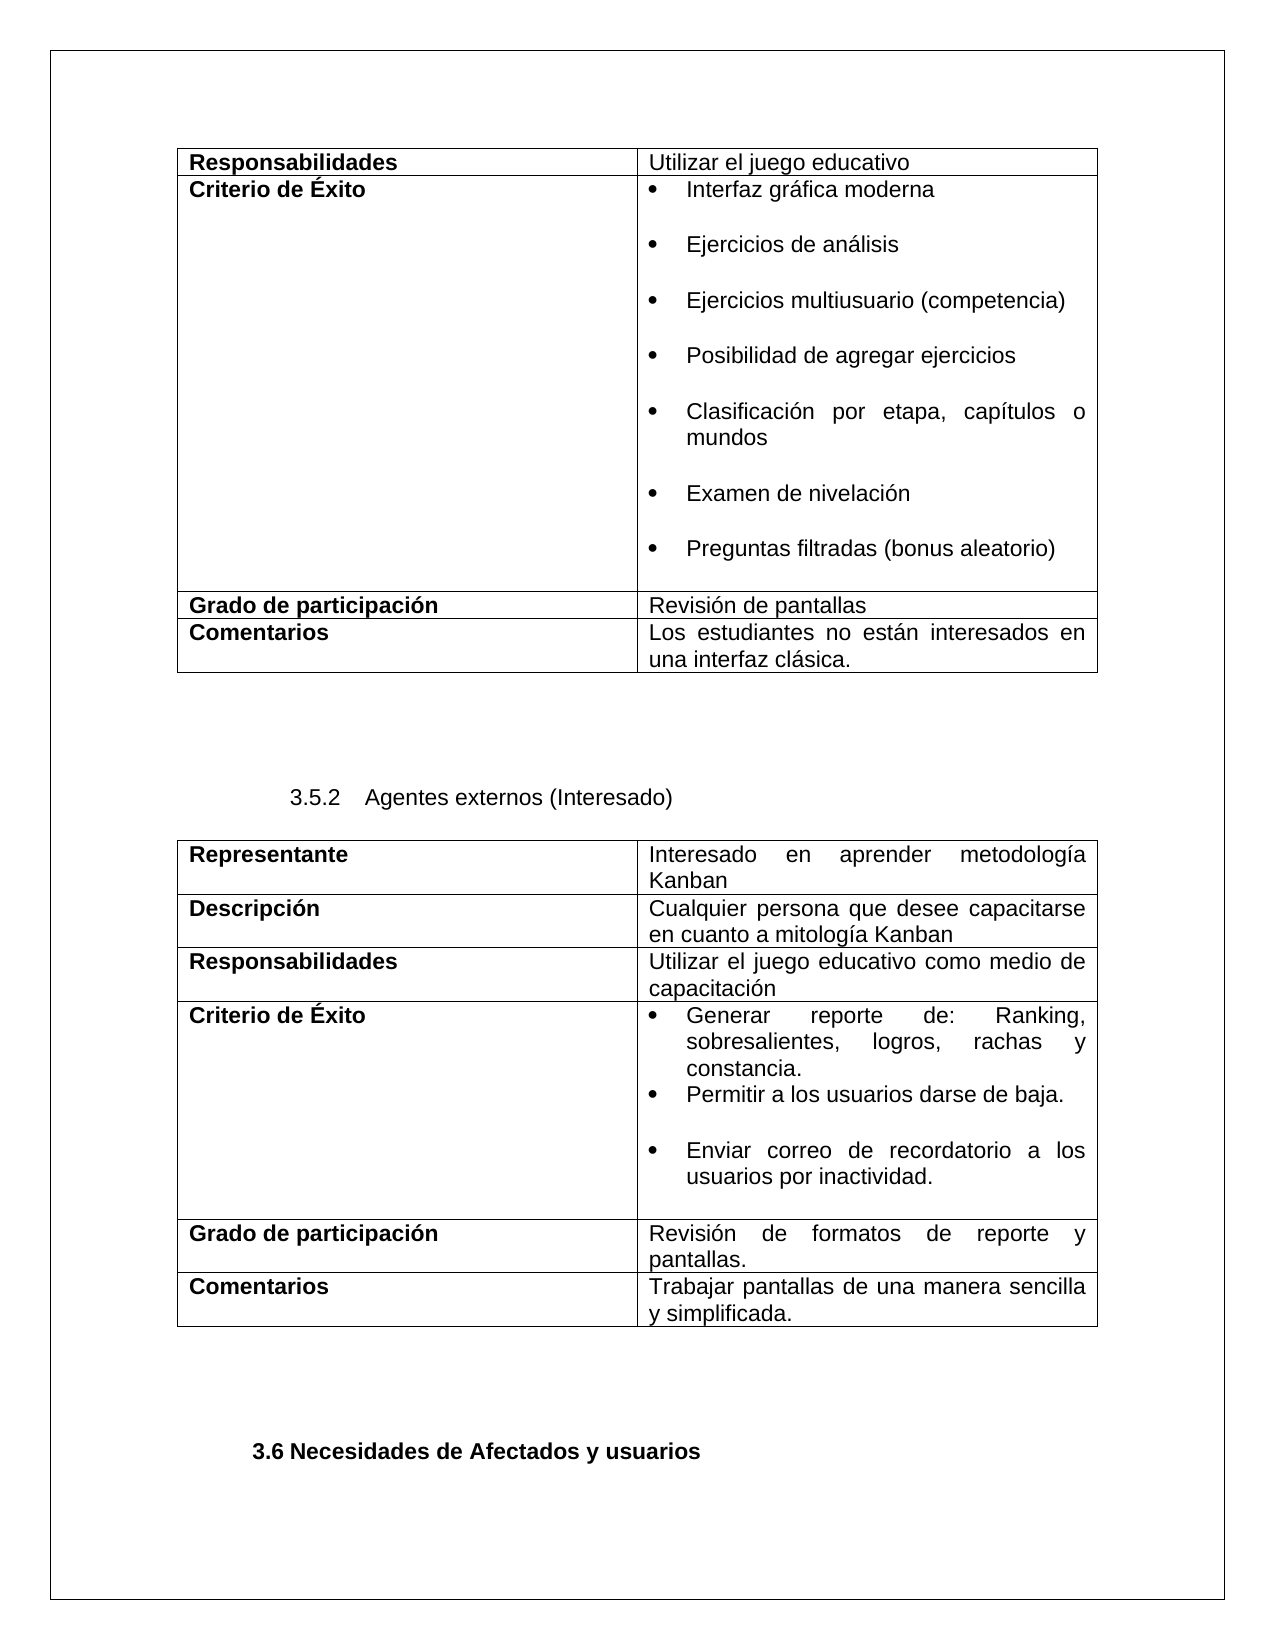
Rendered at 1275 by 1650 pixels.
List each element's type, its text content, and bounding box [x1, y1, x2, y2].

list Necesidades de Afectados y usuarios [252, 1438, 1098, 1464]
table_cell Cualquier persona que desee capacitarse en cuanto a mitología Kanban [638, 895, 1097, 947]
table_cell Comentarios [178, 1273, 637, 1326]
table_cell Responsabilidades [178, 149, 637, 175]
table_cell Utilizar el juego educativo como medio de capacitación [638, 948, 1097, 1001]
table_header Representante [178, 841, 637, 893]
table_cell Trabajar pantallas de una manera sencilla y simplificada. [638, 1273, 1097, 1326]
table_cell Comentarios [178, 619, 637, 672]
table_header Interesado en aprender metodología Kanban [638, 841, 1097, 893]
table_cell Revisión de pantallas [638, 592, 1097, 618]
table_cell Criterio de Éxito [178, 1002, 637, 1218]
table_cell Criterio de Éxito [178, 176, 637, 591]
table_cell Los estudiantes no están interesados en una interfaz clásica. [638, 619, 1097, 672]
table_cell Grado de participación [178, 1220, 637, 1272]
list Agentes externos (Interesado) [289, 784, 1098, 811]
table_cell Utilizar el juego educativo [638, 149, 1097, 175]
table_cell Interfaz gráfica moderna Ejercicios de análisis Ejercicios multiusuario (competencia) Posibilidad de agregar ejercicios Clasificación por etapa, capítulos o mundos Examen de nivelación Preguntas filtradas (bonus aleatorio) [638, 176, 1097, 591]
table_cell Grado de participación [178, 592, 637, 618]
table_cell Descripción [178, 895, 637, 947]
table_cell Revisión de formatos de reporte y pantallas. [638, 1220, 1097, 1272]
table_cell Generar reporte de: Ranking, sobresalientes, logros, rachas y constancia. Permitir a los usuarios darse de baja. Enviar correo de recordatorio a los usuarios por inactividad. [638, 1002, 1097, 1218]
table_cell Responsabilidades [178, 948, 637, 1001]
